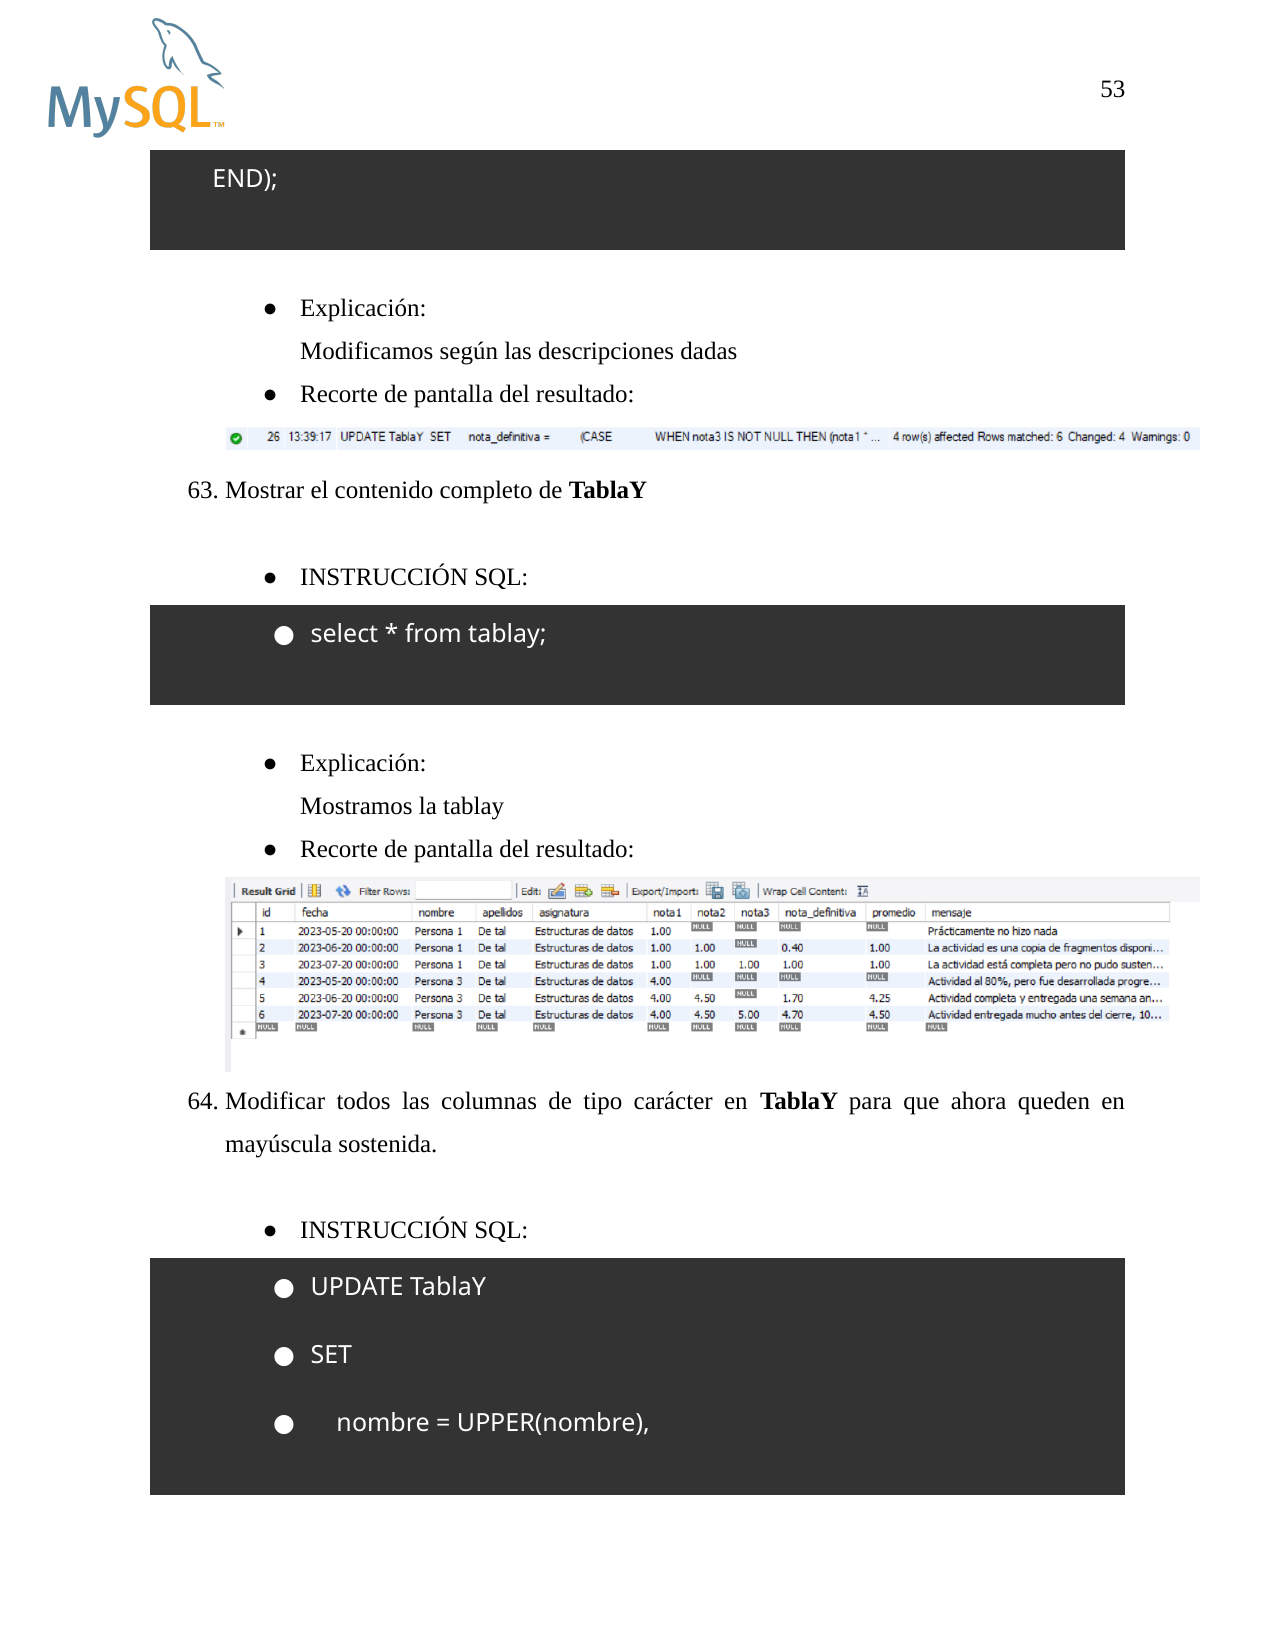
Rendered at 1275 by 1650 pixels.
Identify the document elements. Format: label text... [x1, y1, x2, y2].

table_header select * from tablay; [150, 605, 1125, 705]
list Mostrar el contenido completo de TablaY [187, 476, 1125, 504]
picture [30, 11, 239, 142]
picture [225, 422, 1200, 462]
list Explicación: [262, 293, 1125, 322]
list Recorte de pantalla del resultado: [262, 379, 1125, 408]
list Modificar todos las columnas de tipo carácter en TablaY para que ahora queden en mayúscula sostenida. [187, 1086, 1125, 1158]
list Explicación: [262, 748, 1125, 777]
text Modificamos según las descripciones dadas [300, 336, 1125, 365]
list INSTRUCCIÓN SQL: [262, 1215, 1125, 1244]
table_header UPDATE TablaY SET nombre = UPPER(nombre), apellidos = UPPER(apellidos), asignatura = UPPER(asignatura), mensaje = UPPER(mensaje); [150, 1258, 1125, 1495]
list Recorte de pantalla del resultado: [262, 834, 1125, 863]
list INSTRUCCIÓN SQL: [262, 562, 1125, 591]
text Mostramos la tablay [300, 791, 1125, 820]
picture [225, 877, 1200, 1072]
